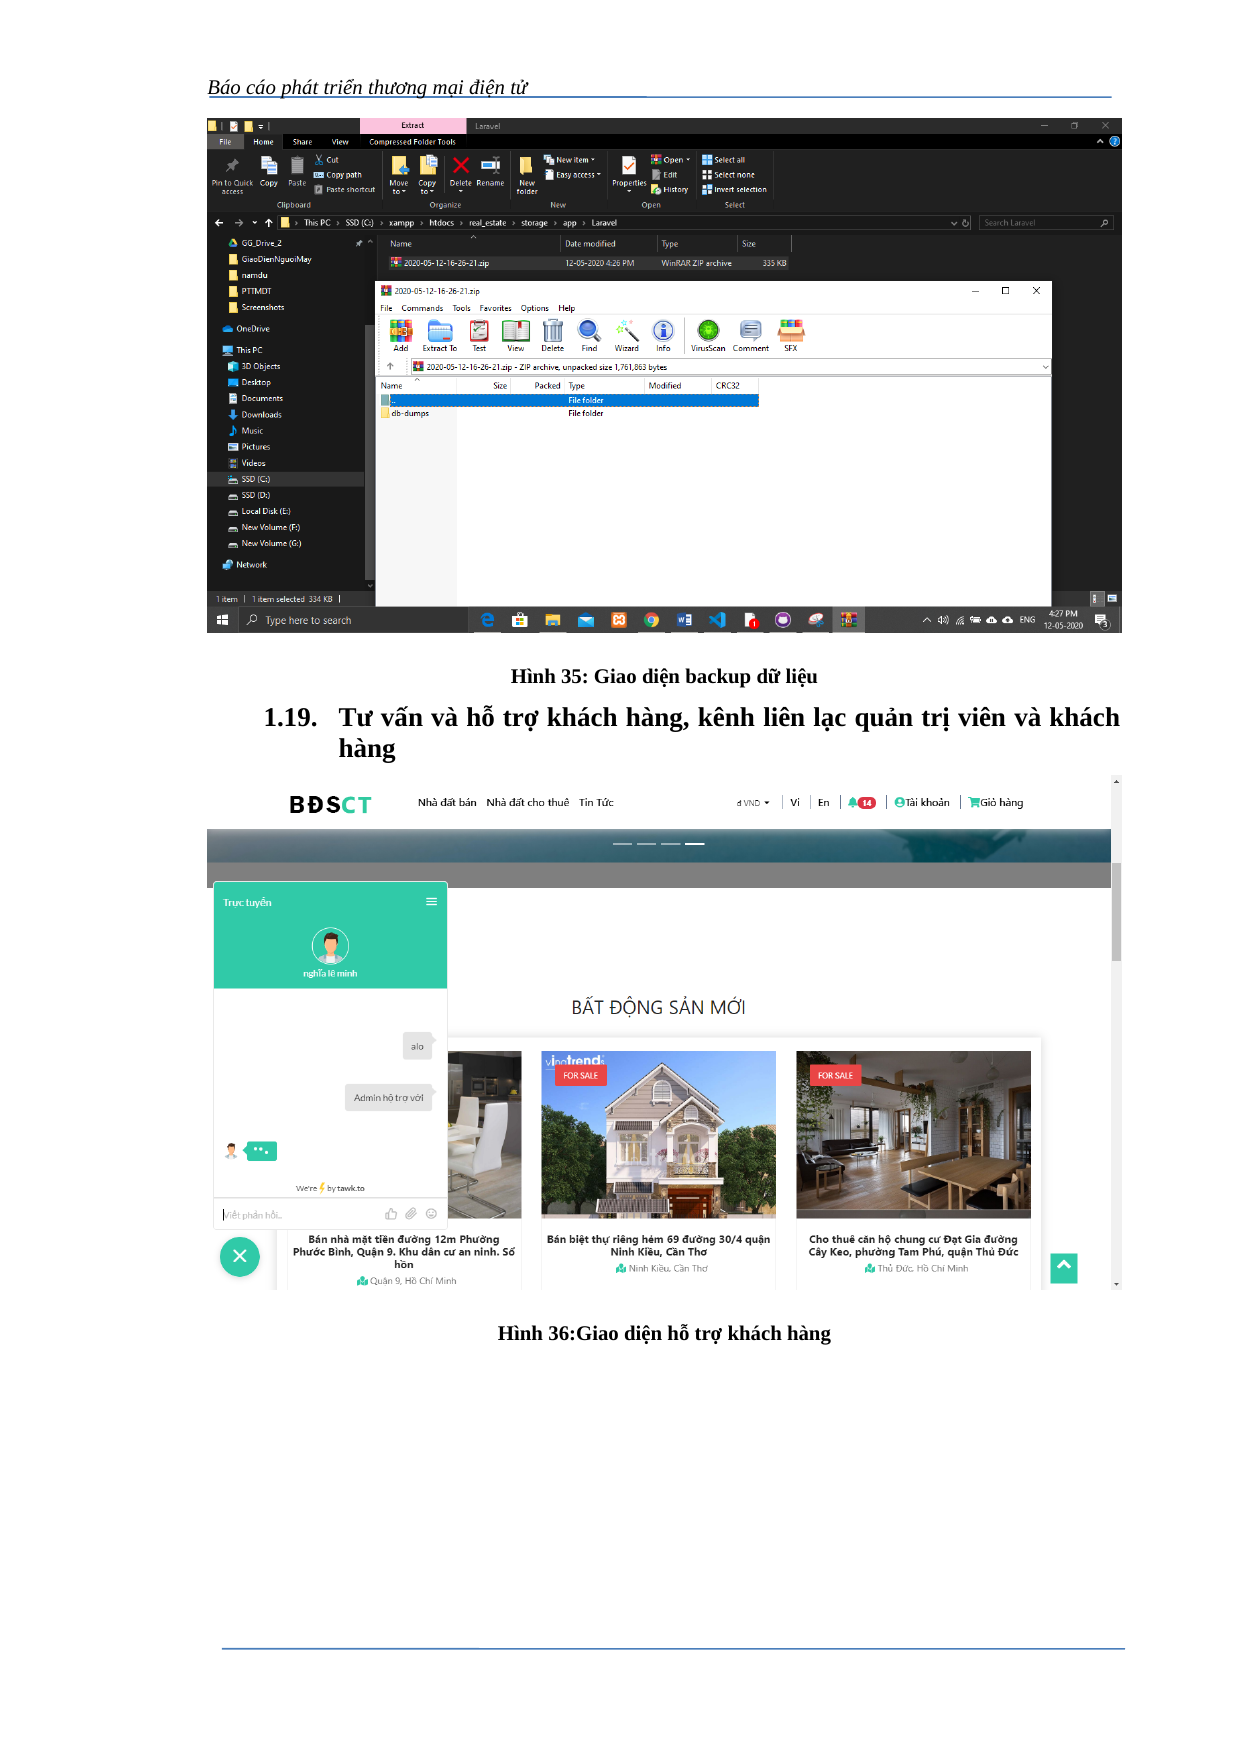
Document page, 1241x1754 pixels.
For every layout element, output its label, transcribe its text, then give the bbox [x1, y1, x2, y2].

picture [207, 118, 1122, 633]
subtitle Tư vấn và hỗ trợ khách hàng, kênh liên lạc quản trị viên và khách hàng [263, 701, 1122, 763]
text Hình 36:Giao diện hỗ trợ khách hàng [207, 1321, 1122, 1345]
picture [207, 775, 1122, 1290]
text Hình 35: Giao diện backup dữ liệu [207, 664, 1122, 688]
